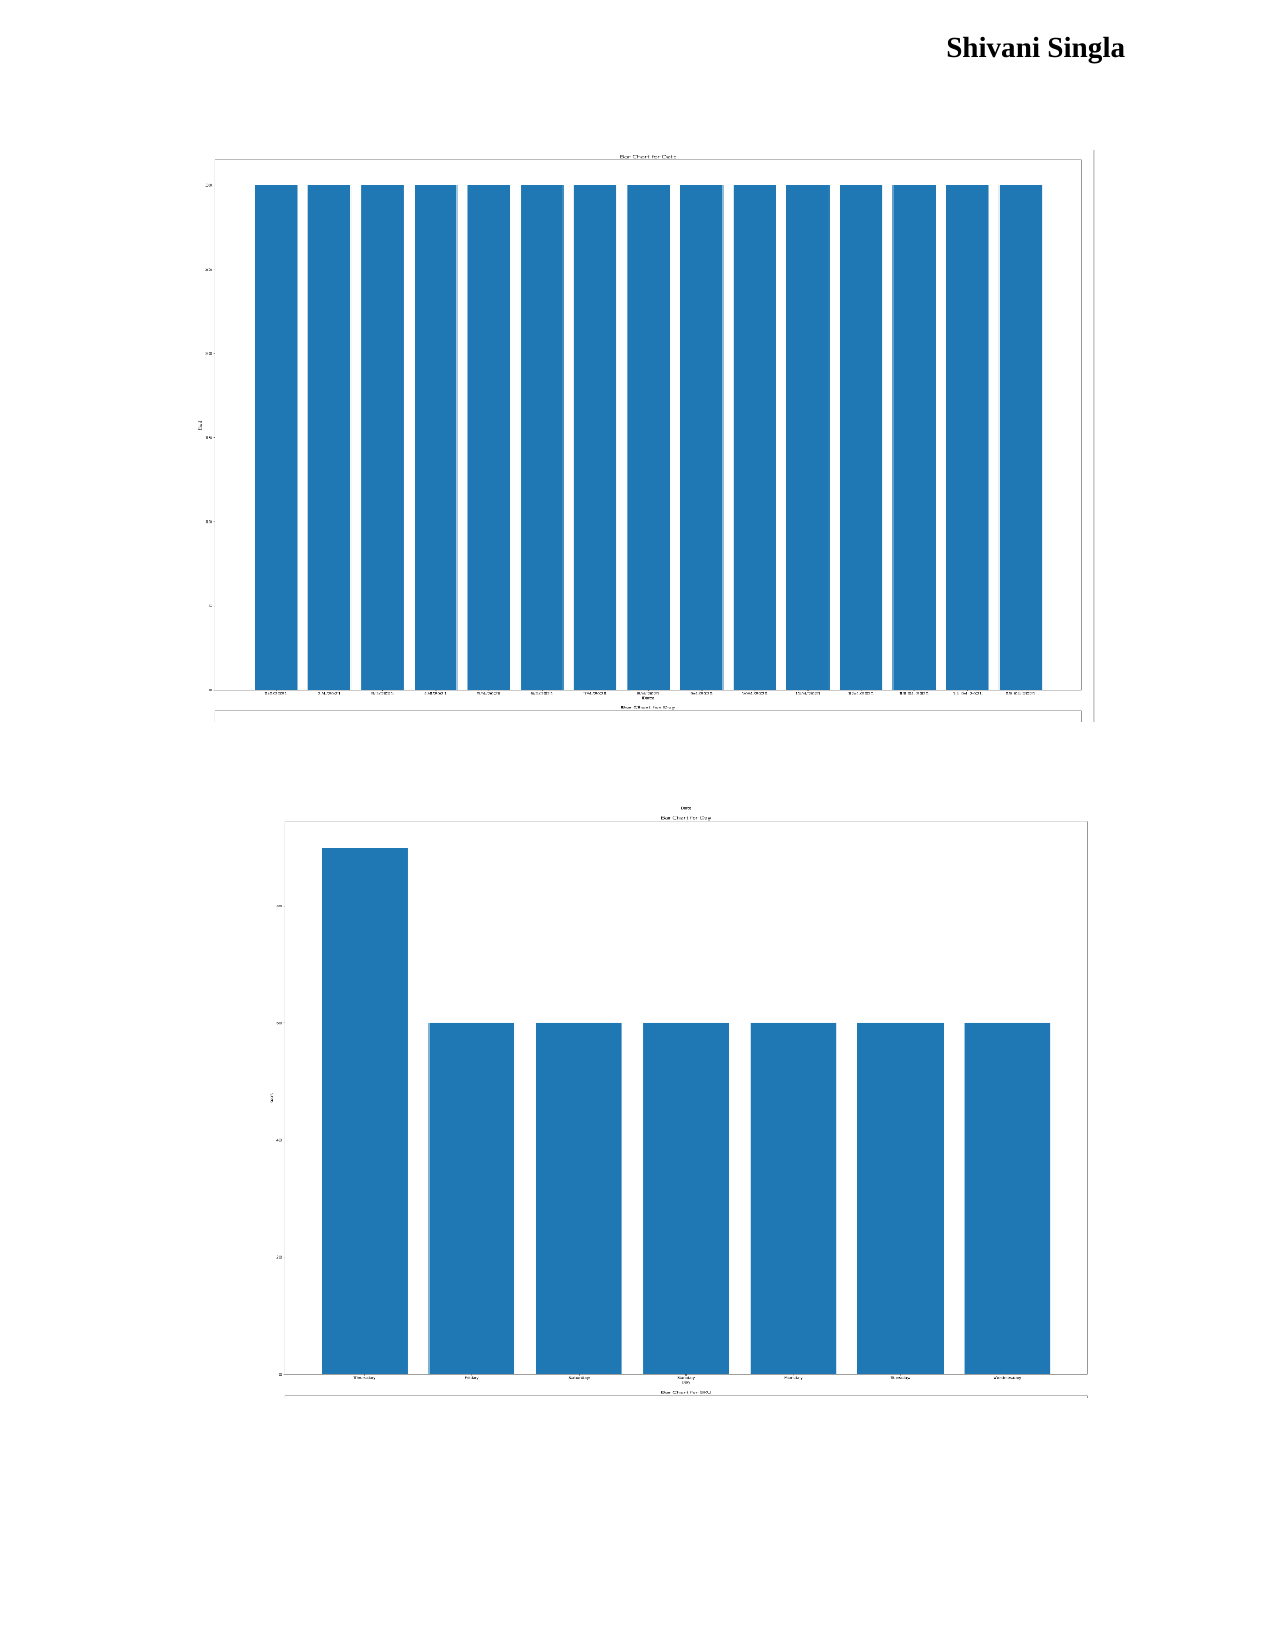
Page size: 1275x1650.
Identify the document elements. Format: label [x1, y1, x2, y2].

picture [225, 806, 1095, 1398]
picture [150, 150, 1095, 722]
